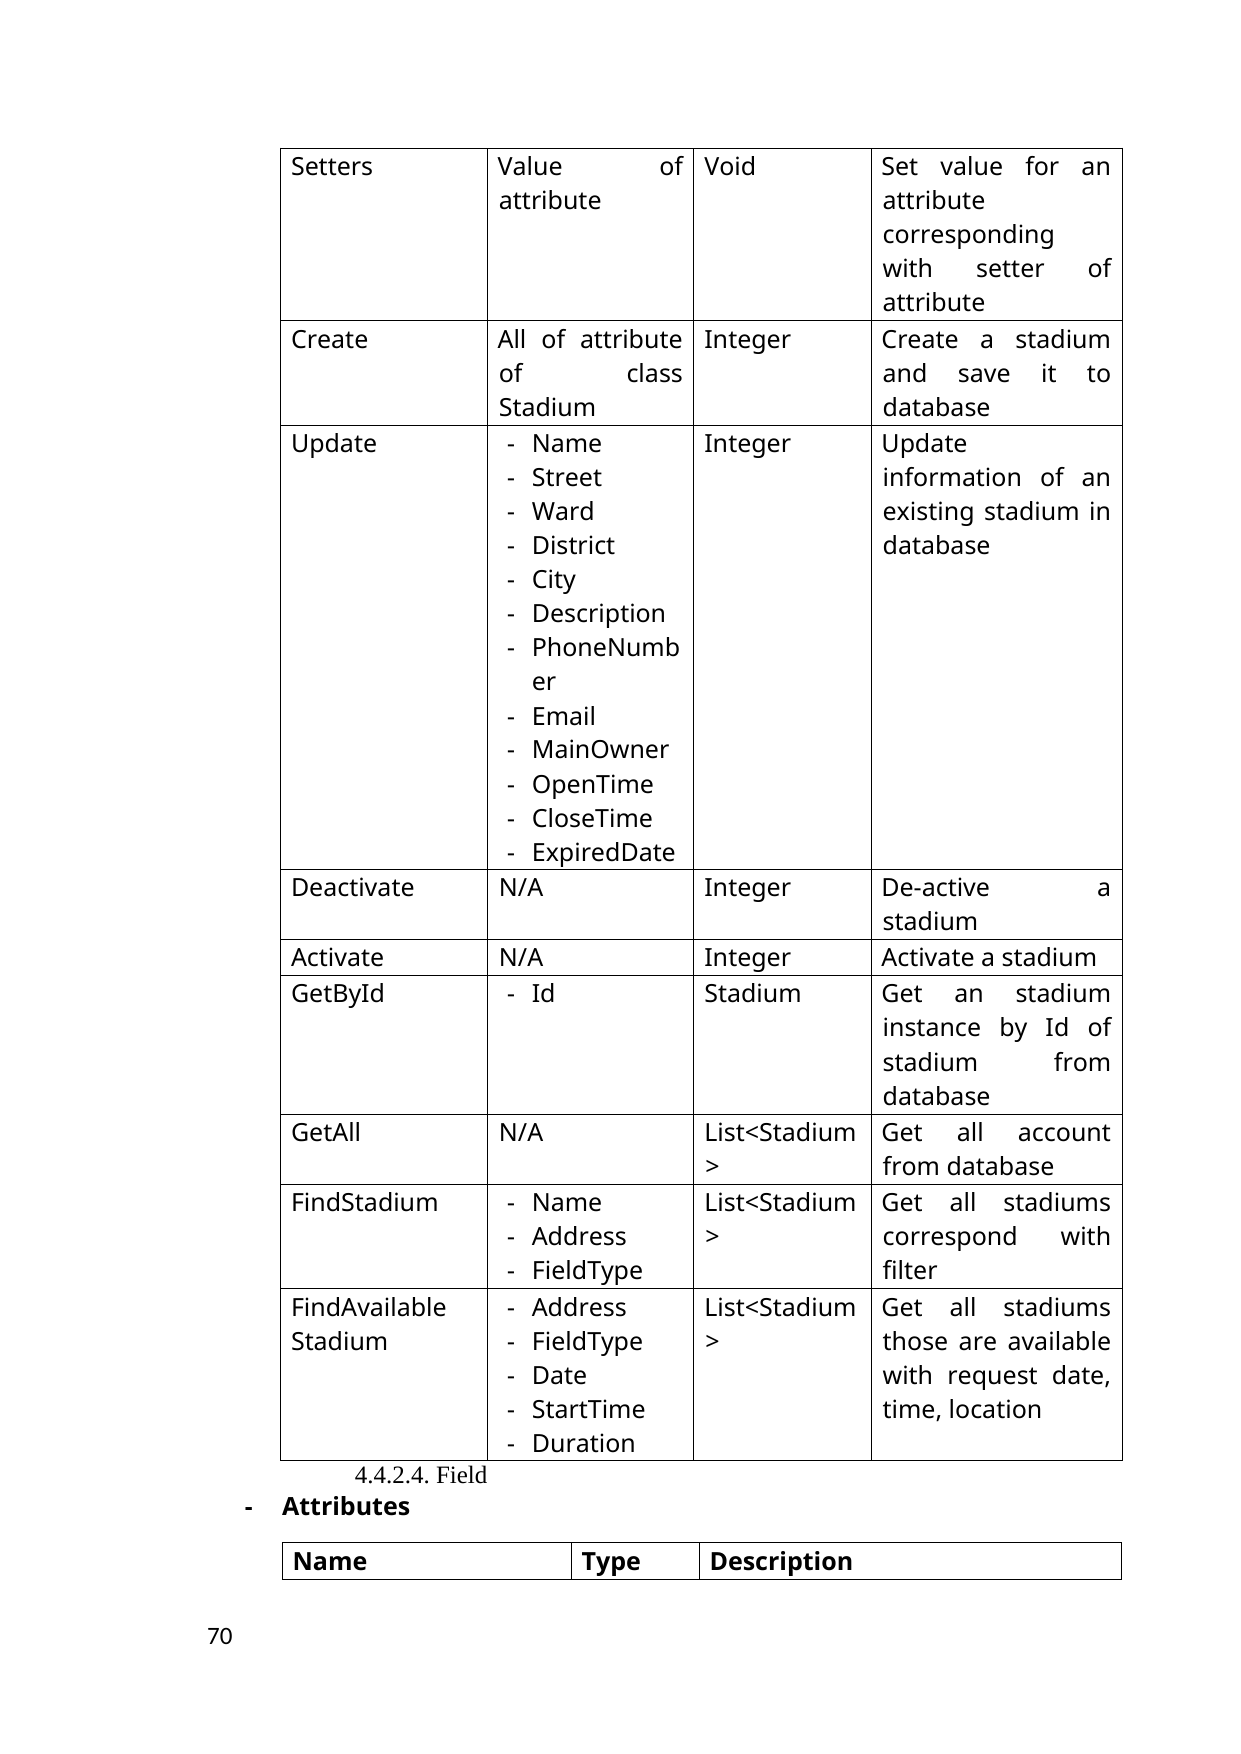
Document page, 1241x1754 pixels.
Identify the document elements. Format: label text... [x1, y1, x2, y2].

table_cell Get an stadium instance by Id of stadium from database [872, 976, 1122, 1113]
table_cell Stadium [694, 976, 871, 1113]
table_cell N/A [488, 940, 693, 975]
table_cell Integer [694, 426, 871, 868]
table_cell Integer [694, 321, 871, 424]
table_header Type [572, 1543, 699, 1578]
table_cell Integer [694, 870, 871, 939]
table_cell Get all stadiums those are available with request date, time, location [872, 1289, 1122, 1459]
table_cell N/A [488, 1115, 693, 1184]
table_cell Set value for an attribute corresponding with setter of attribute [872, 149, 1122, 320]
table_cell Update information of an existing stadium in database [872, 426, 1122, 868]
table_cell Void [694, 149, 871, 320]
table_cell Value of attribute [488, 149, 693, 320]
table_cell Update [281, 426, 487, 868]
table_cell Integer [694, 940, 871, 975]
table_cell Name Street Ward District City Description PhoneNumber Email MainOwner OpenTime CloseTime ExpiredDate [488, 426, 693, 868]
table_cell Create [281, 321, 487, 424]
table_cell Create a stadium and save it to database [872, 321, 1122, 424]
table_cell Id [488, 976, 693, 1113]
table_cell List<Stadium> [694, 1185, 871, 1288]
table_cell All of attribute of class Stadium [488, 321, 693, 424]
table_cell Deactivate [281, 870, 487, 939]
table_cell Activate [281, 940, 487, 975]
table_cell De-active a stadium [872, 870, 1122, 939]
table_cell GetAll [281, 1115, 487, 1184]
table_cell List<Stadium> [694, 1115, 871, 1184]
table_cell FindStadium [281, 1185, 487, 1288]
table_cell Setters [281, 149, 487, 320]
table_cell Name Address FieldType [488, 1185, 693, 1288]
table_cell N/A [488, 870, 693, 939]
subtitle Field [354, 1461, 1122, 1489]
table_header Description [700, 1543, 1121, 1578]
table_cell Get all stadiums correspond with filter [872, 1185, 1122, 1288]
list Attributes [244, 1489, 1122, 1523]
table_cell GetById [281, 976, 487, 1113]
table_header Name [283, 1543, 571, 1578]
table_cell Address FieldType Date StartTime Duration [488, 1289, 693, 1459]
table_cell Activate a stadium [872, 940, 1122, 975]
table_cell List<Stadium> [694, 1289, 871, 1459]
table_cell Get all account from database [872, 1115, 1122, 1184]
table_cell FindAvailable Stadium [281, 1289, 487, 1459]
